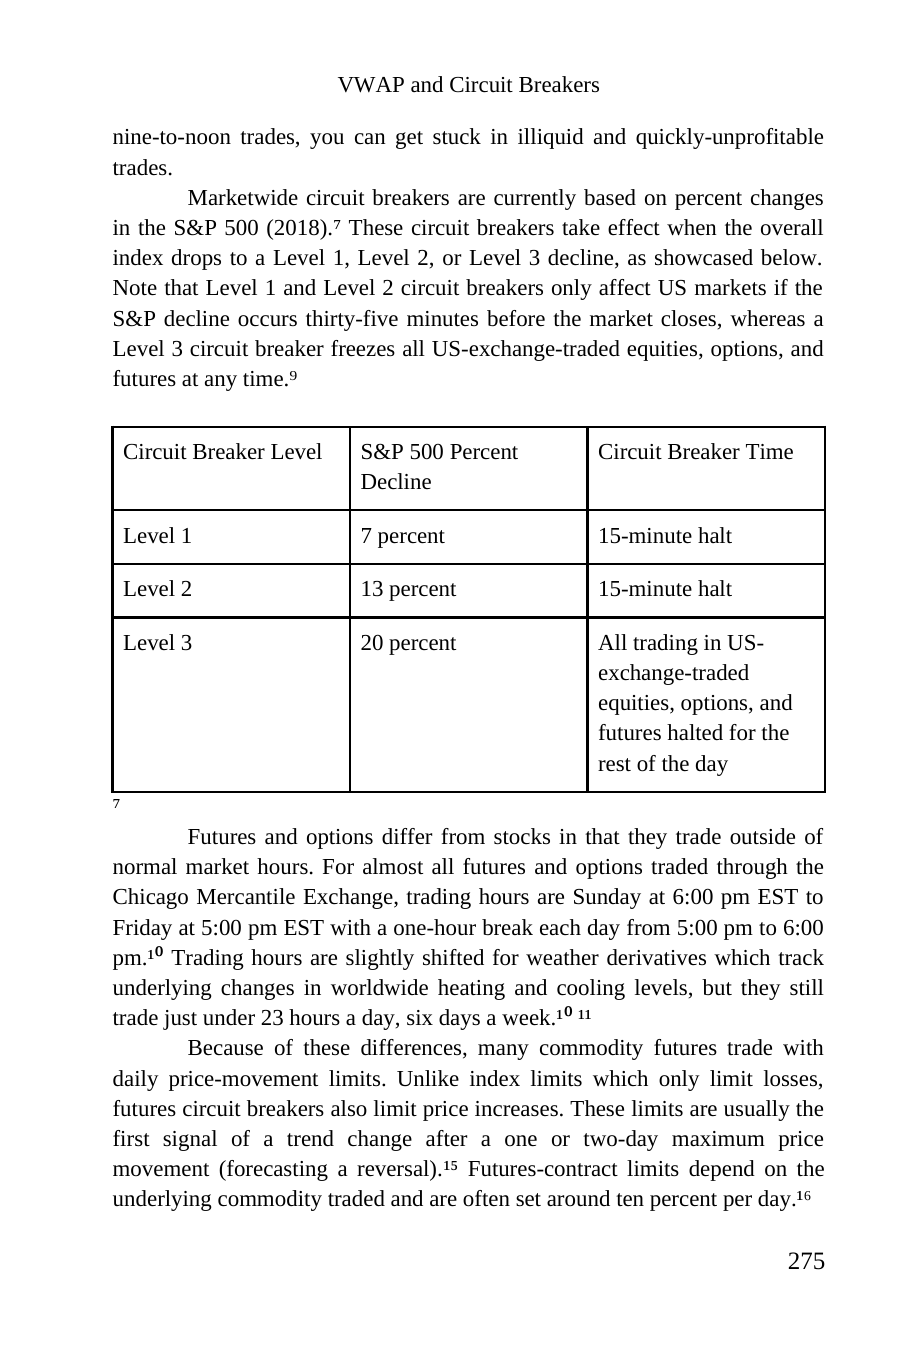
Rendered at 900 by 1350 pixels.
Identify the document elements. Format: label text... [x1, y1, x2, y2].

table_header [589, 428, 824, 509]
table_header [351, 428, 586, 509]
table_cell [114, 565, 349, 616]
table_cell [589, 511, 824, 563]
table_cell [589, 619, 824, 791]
text ⁷ [112, 793, 825, 819]
text Futures and options differ from stocks in that they trade outside of normal market hours. For almost all futures and options traded through the Chicago Mercantile Exchange, trading hours are Sunday at 6:00 pm EST to Friday at 5:00 pm EST with a one-hour break each day from 5:00 pm to 6:00 pm.¹⁰ Trading hours are slightly shifted for weather derivatives which track underlying changes in worldwide heating and cooling levels, but they still trade just under 23 hours a day, six days a week.¹⁰ ¹¹ [112, 823, 825, 1031]
text Marketwide circuit breakers are currently based on percent changes in the S&P 500 (2018).⁷ These circuit breakers take effect when the overall index drops to a Level 1, Level 2, or Level 3 decline, as showcased below. Note that Level 1 and Level 2 circuit breakers only affect US markets if the S&P decline occurs thirty-five minutes before the market closes, whereas a Level 3 circuit breaker freezes all US-exchange-traded equities, options, and futures at any time.⁹ [112, 184, 825, 391]
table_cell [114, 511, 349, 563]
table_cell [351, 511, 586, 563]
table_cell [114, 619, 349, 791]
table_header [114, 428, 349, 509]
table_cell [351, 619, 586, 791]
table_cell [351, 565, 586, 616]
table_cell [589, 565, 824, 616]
text Because of these differences, many commodity futures trade with daily price-movement limits. Unlike index limits which only limit losses, futures circuit breakers also limit price increases. These limits are usually the first signal of a trend change after a one or two-day maximum price movement (forecasting a reversal).¹⁵ Futures-contract limits depend on the underlying commodity traded and are often set around ten percent per day.¹⁶ [112, 1034, 825, 1212]
